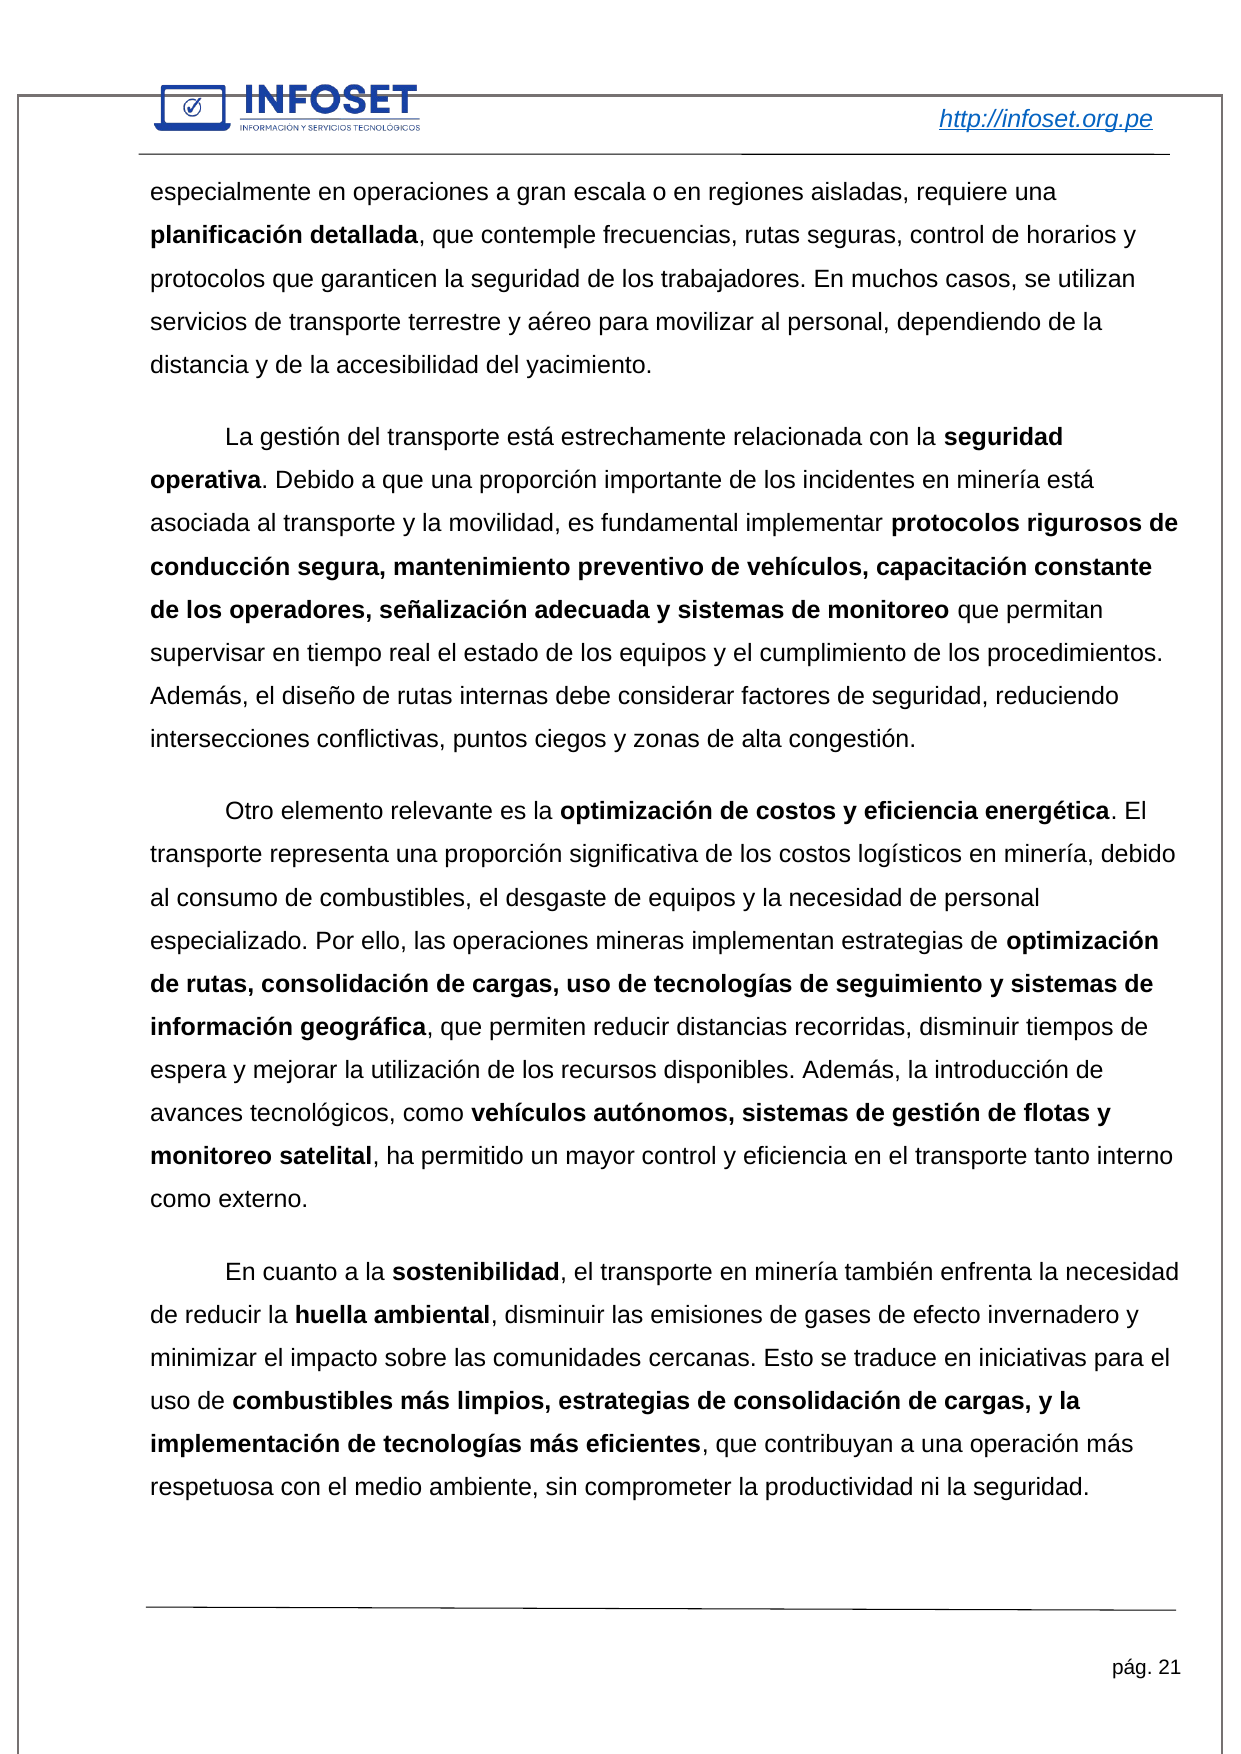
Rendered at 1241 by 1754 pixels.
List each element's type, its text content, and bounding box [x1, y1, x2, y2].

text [150, 177, 1181, 378]
text Otro elemento relevante es la optimización de costos y eficiencia energética. El transporte representa una proporción significativa de los costos logísticos en minería, debido al consumo de combustibles, el desgaste de equipos y la necesidad de personal especializado. Por ello, las operaciones mineras implementan estrategias de optimización de rutas, consolidación de cargas, uso de tecnologías de seguimiento y sistemas de información geográfica, que permiten reducir distancias recorridas, disminuir tiempos de espera y mejorar la utilización de los recursos disponibles. Además, la introducción de avances tecnológicos, como vehículos autónomos, sistemas de gestión de flotas y monitoreo satelital, ha permitido un mayor control y eficiencia en el transporte tanto interno como externo. [150, 796, 1181, 1213]
picture [150, 81, 423, 134]
text En cuanto a la sostenibilidad, el transporte en minería también enfrenta la necesidad de reducir la huella ambiental, disminuir las emisiones de gases de efecto invernadero y minimizar el impacto sobre las comunidades cercanas. Esto se traduce en iniciativas para el uso de combustibles más limpios, estrategias de consolidación de cargas, y la implementación de tecnologías más eficientes, que contribuyan a una operación más respetuosa con el medio ambiente, sin comprometer la productividad ni la seguridad. [150, 1257, 1181, 1501]
text La gestión del transporte está estrechamente relacionada con la seguridad operativa. Debido a que una proporción importante de los incidentes en minería está asociada al transporte y la movilidad, es fundamental implementar protocolos rigurosos de conducción segura, mantenimiento preventivo de vehículos, capacitación constante de los operadores, señalización adecuada y sistemas de monitoreo que permitan supervisar en tiempo real el estado de los equipos y el cumplimiento de los procedimientos. Además, el diseño de rutas internas debe considerar factores de seguridad, reduciendo intersecciones conflictivas, puntos ciegos y zonas de alta congestión. [150, 422, 1181, 753]
